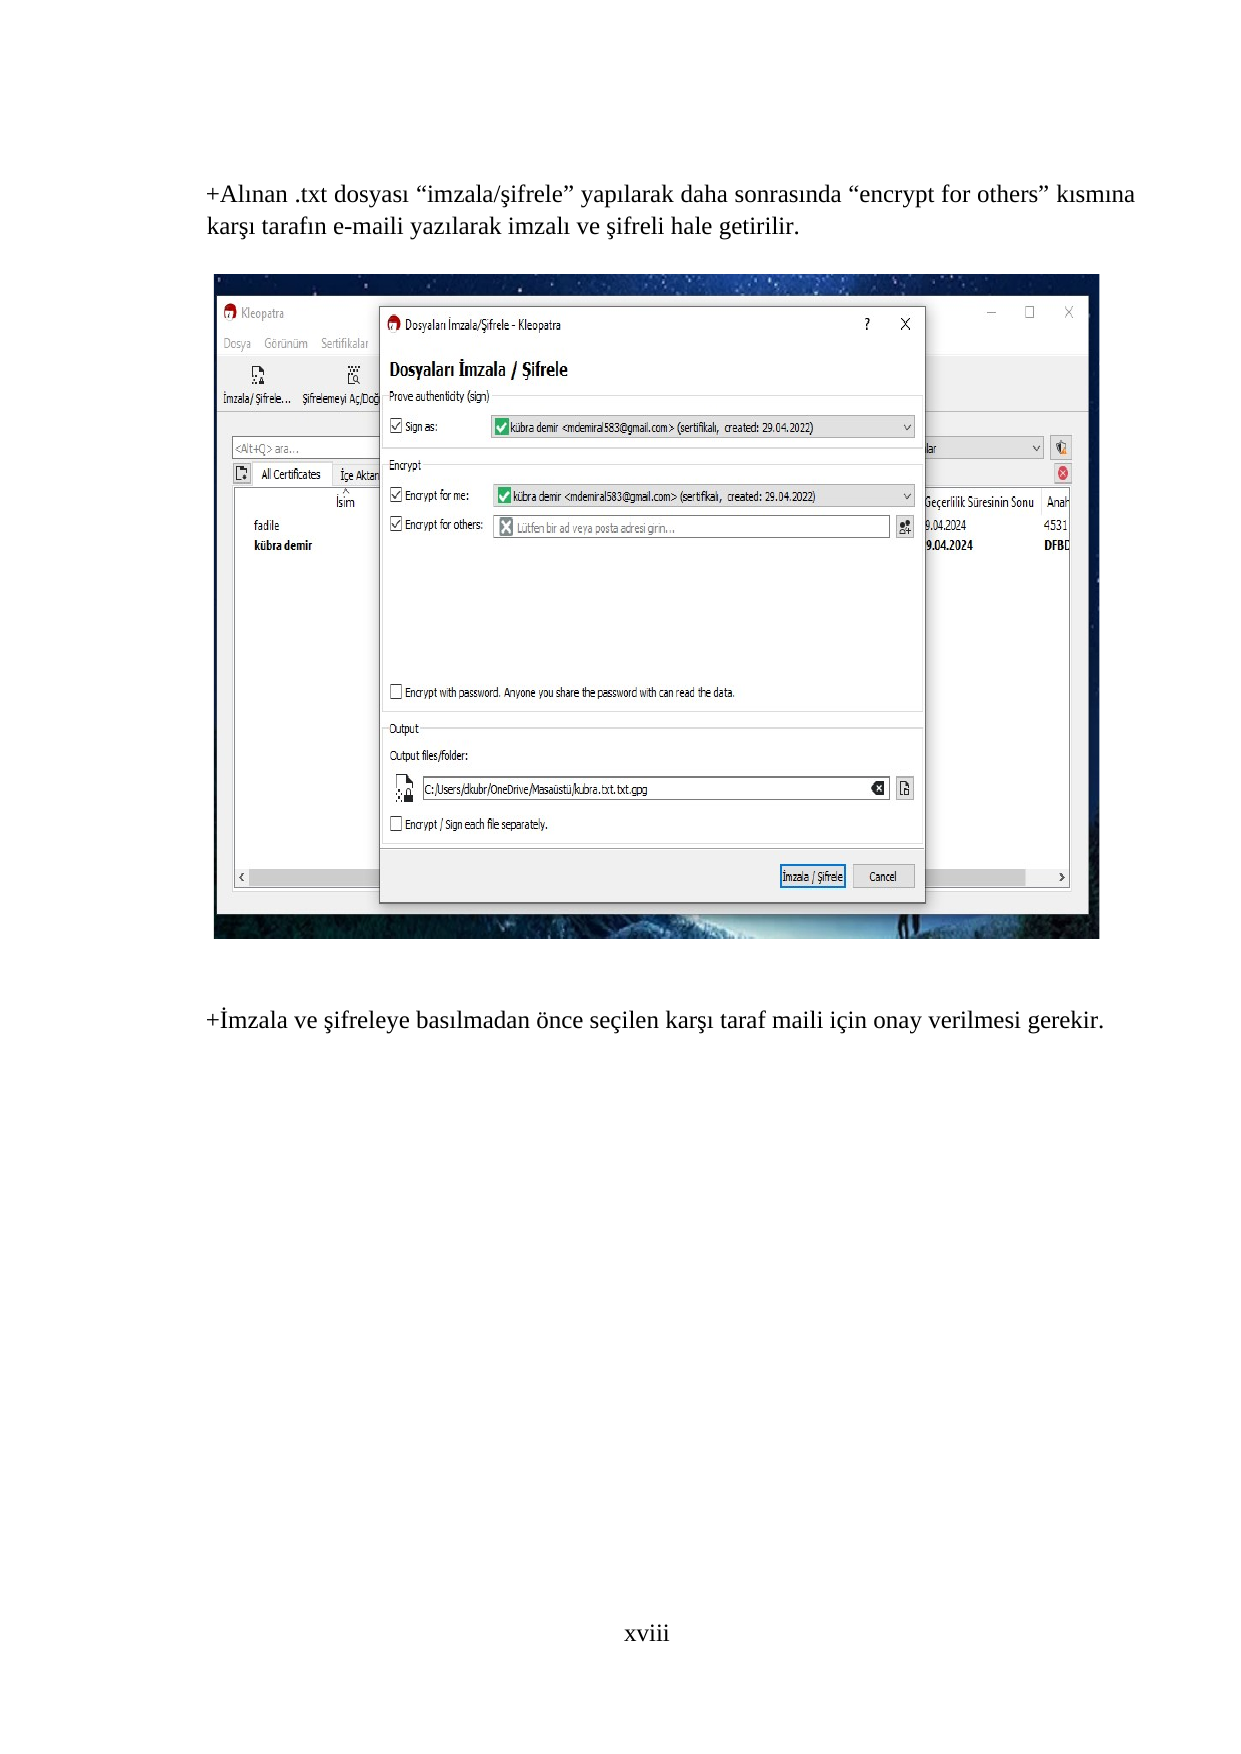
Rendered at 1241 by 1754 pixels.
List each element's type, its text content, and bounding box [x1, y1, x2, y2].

picture [213, 274, 1100, 939]
text +İmzala ve şifreleye basılmadan önce seçilen karşı taraf maili için onay verilmesi gerekir. [206, 1005, 1136, 1034]
text +Alınan .txt dosyası “imzala/şifrele” yapılarak daha sonrasında “encrypt for others” kısmına karşı tarafın e-maili yazılarak imzalı ve şifreli hale getirilir. [206, 179, 1136, 240]
